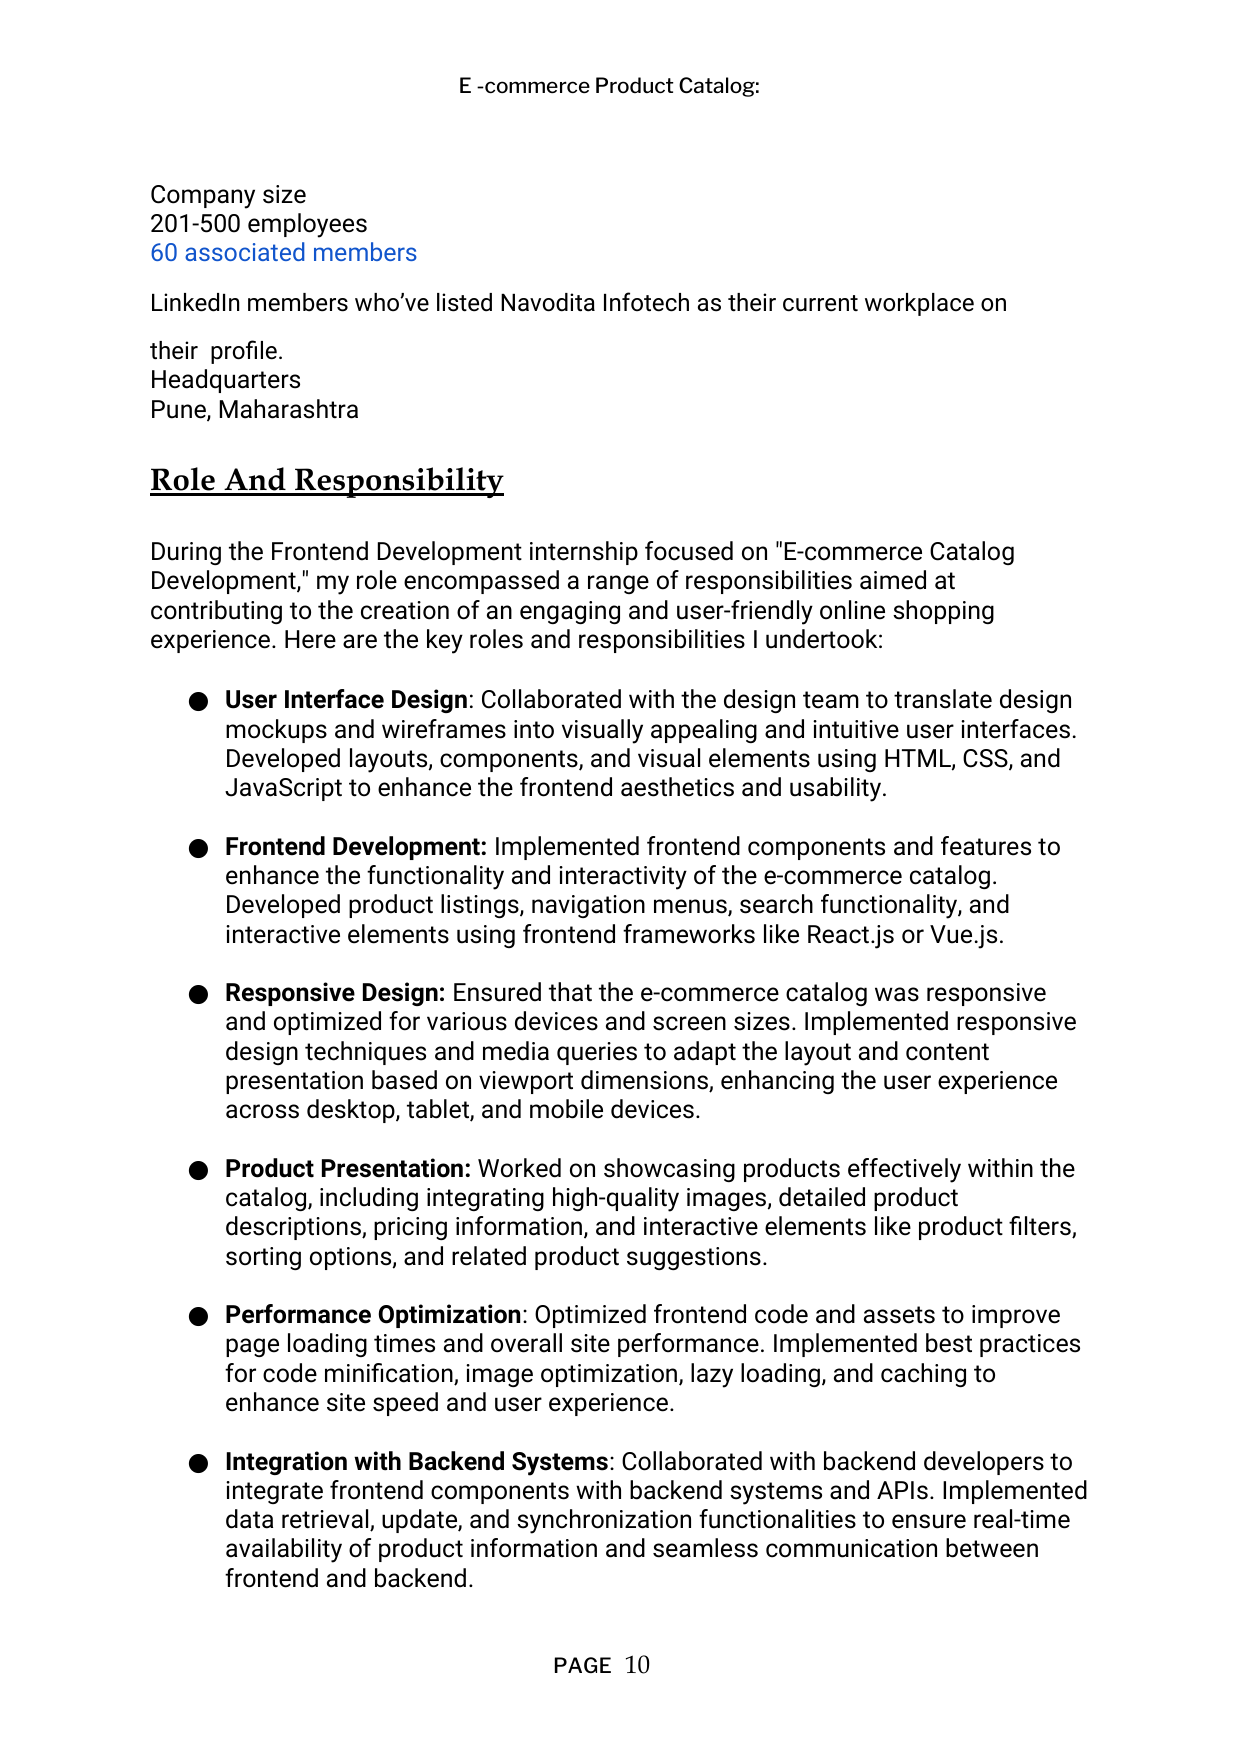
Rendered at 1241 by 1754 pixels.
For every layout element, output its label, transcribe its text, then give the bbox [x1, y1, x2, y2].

text LinkedIn members who’ve listed Navodita Infotech as their current workplace on [150, 268, 1090, 317]
list Product Presentation: Worked on showcasing products effectively within the catalog, including integrating high-quality images, detailed product descriptions, pricing information, and interactive elements like product filters, sorting options, and related product suggestions. [187, 1154, 1090, 1271]
list Frontend Development: Implemented frontend components and features to enhance the functionality and interactivity of the e-commerce catalog. Developed product listings, navigation menus, search functionality, and interactive elements using frontend frameworks like React.js or Vue.js. [187, 832, 1090, 949]
text 201-500 employees [150, 209, 1090, 239]
list Performance Optimization: Optimized frontend code and assets to improve page loading times and overall site performance. Implemented best practices for code minification, image optimization, lazy loading, and caching to enhance site speed and user experience. [187, 1300, 1090, 1417]
text Company size [150, 180, 1090, 209]
list User Interface Design: Collaborated with the design team to translate design mockups and wireframes into visually appealing and intuitive user interfaces. Developed layouts, components, and visual elements using HTML, CSS, and JavaScript to enhance the frontend aesthetics and usability. [187, 686, 1090, 803]
text Pune, Maharashtra [150, 395, 1090, 424]
text their profile. [150, 317, 1090, 366]
list Responsive Design: Ensured that the e-commerce catalog was responsive and optimized for various devices and screen sizes. Implemented responsive design techniques and media queries to adapt the layout and content presentation based on viewport dimensions, enhancing the user experience across desktop, tablet, and mobile devices. [187, 978, 1090, 1125]
text Headquarters [150, 366, 1090, 395]
text Role And Responsibility [150, 462, 1090, 499]
text During the Frontend Development internship focused on "E-commerce Catalog Development," my role encompassed a range of responsibilities aimed at contributing to the creation of an engaging and user-friendly online shopping experience. Here are the key roles and responsibilities I undertook: [150, 537, 1090, 654]
text 60 associated members [150, 239, 1090, 268]
list Integration with Backend Systems: Collaborated with backend developers to integrate frontend components with backend systems and APIs. Implemented data retrieval, update, and synchronization functionalities to ensure real-time availability of product information and seamless communication between frontend and backend. [187, 1447, 1090, 1593]
